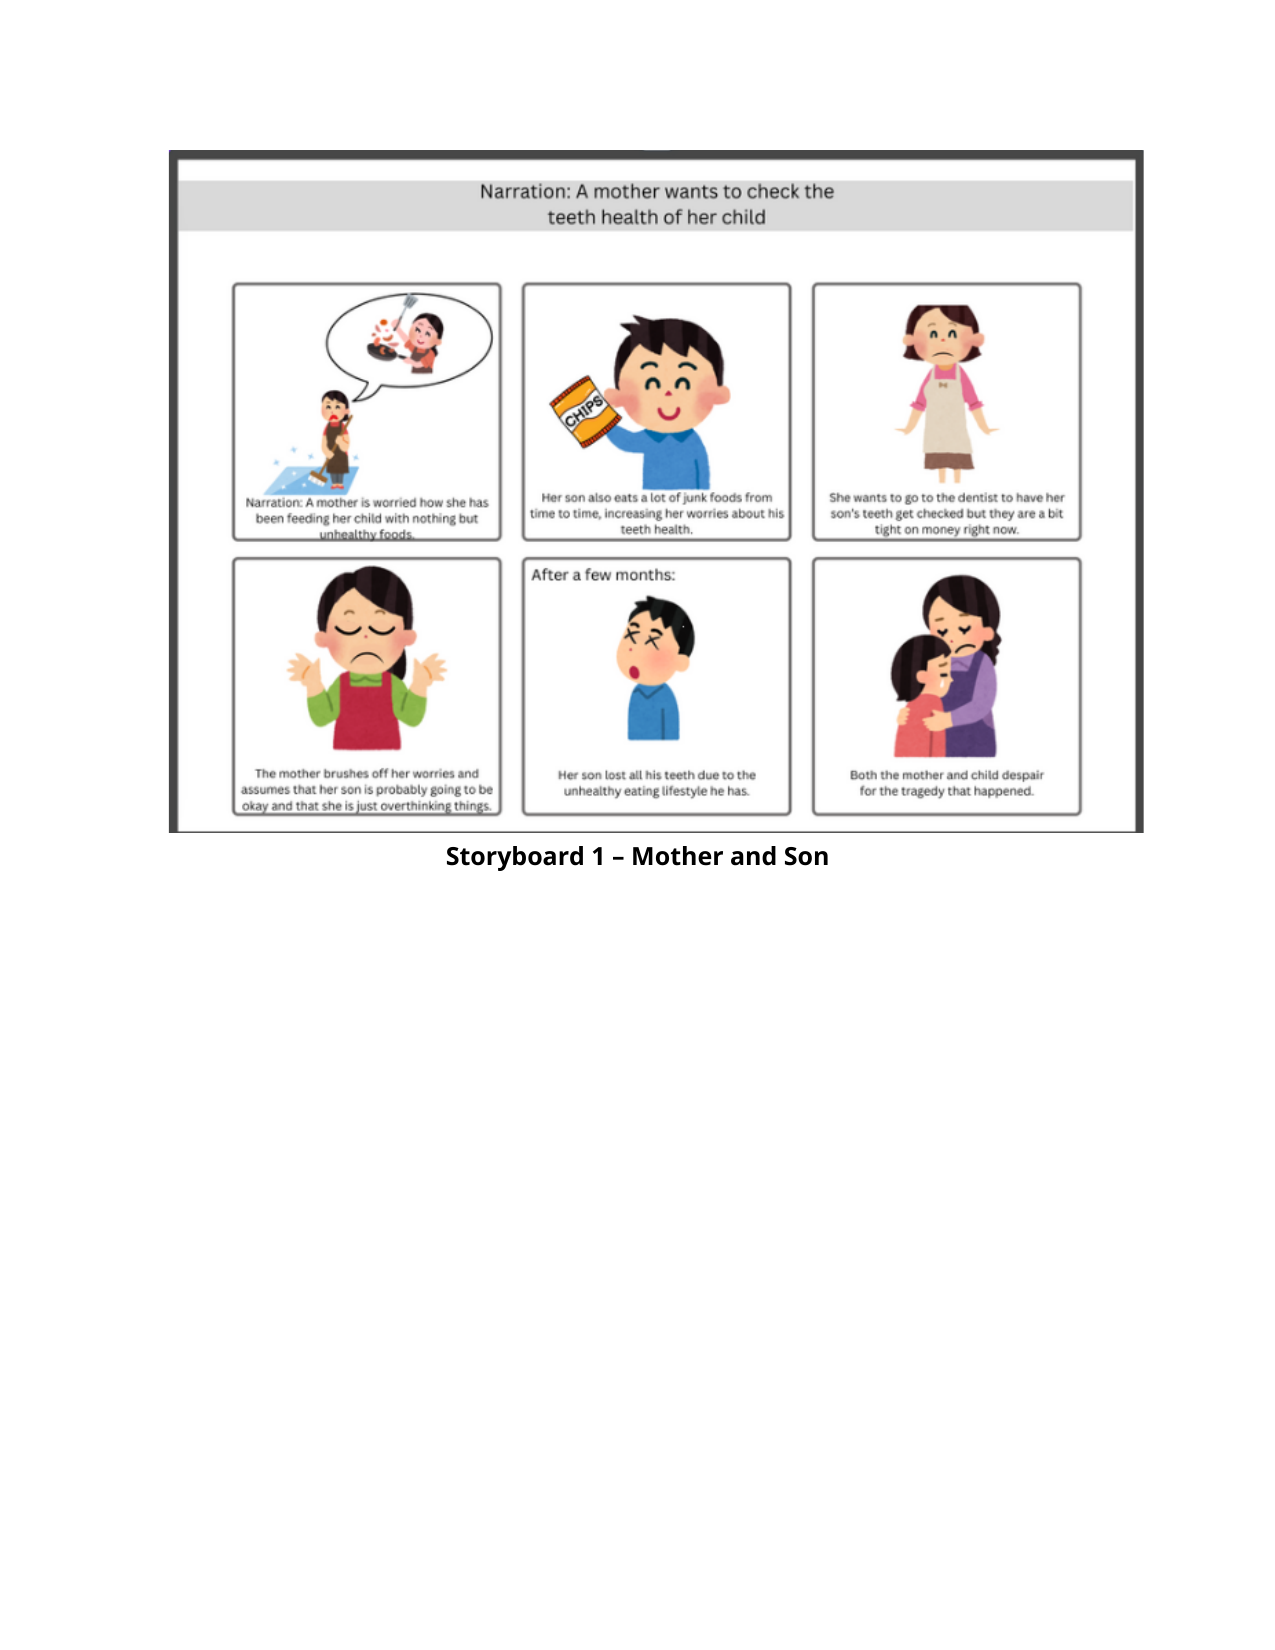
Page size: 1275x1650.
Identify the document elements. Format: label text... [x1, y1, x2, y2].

text Storyboard 1 – Mother and Son [150, 150, 1125, 872]
